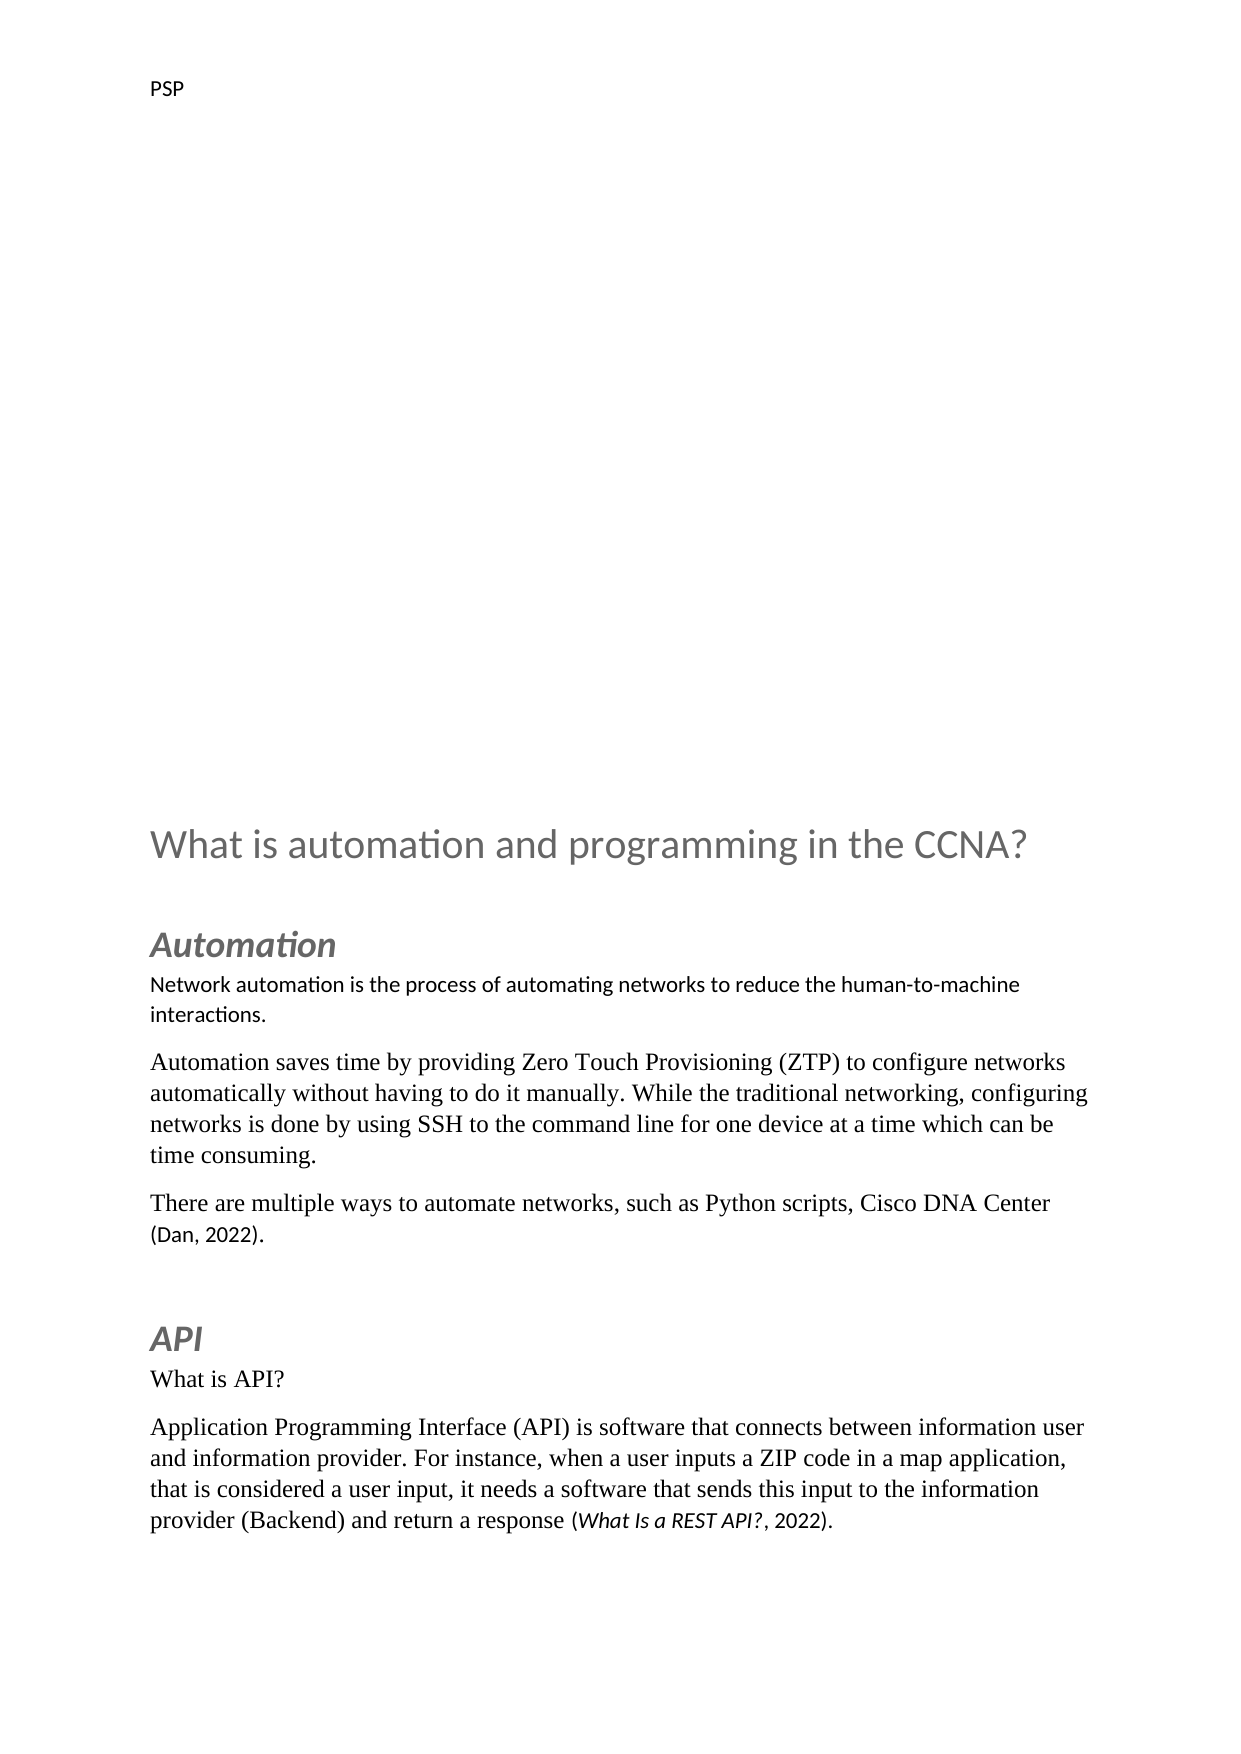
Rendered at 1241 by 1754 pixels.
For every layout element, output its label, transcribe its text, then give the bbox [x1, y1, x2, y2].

text What is API? [150, 1364, 1090, 1393]
text There are multiple ways to automate networks, such as Python scripts, Cisco DNA Center (Dan, 2022). [150, 1188, 1090, 1248]
subtitle What is automation and programming in the CCNA? [150, 818, 1090, 869]
subtitle Automation [150, 921, 1090, 966]
subtitle API [150, 1315, 1090, 1361]
text Application Programming Interface (API) is software that connects between information user and information provider. For instance, when a user inputs a ZIP code in a map application, that is considered a user input, it needs a software that sends this input to the information provider (Backend) and return a response (What Is a REST API?, 2022). [150, 1412, 1090, 1534]
text Network automation is the process of automating networks to reduce the human-to-machine interactions. [150, 970, 1090, 1028]
text Automation saves time by providing Zero Touch Provisioning (ZTP) to configure networks automatically without having to do it manually. While the traditional networking, configuring networks is done by using SSH to the command line for one device at a time which can be time consuming. [150, 1047, 1090, 1169]
